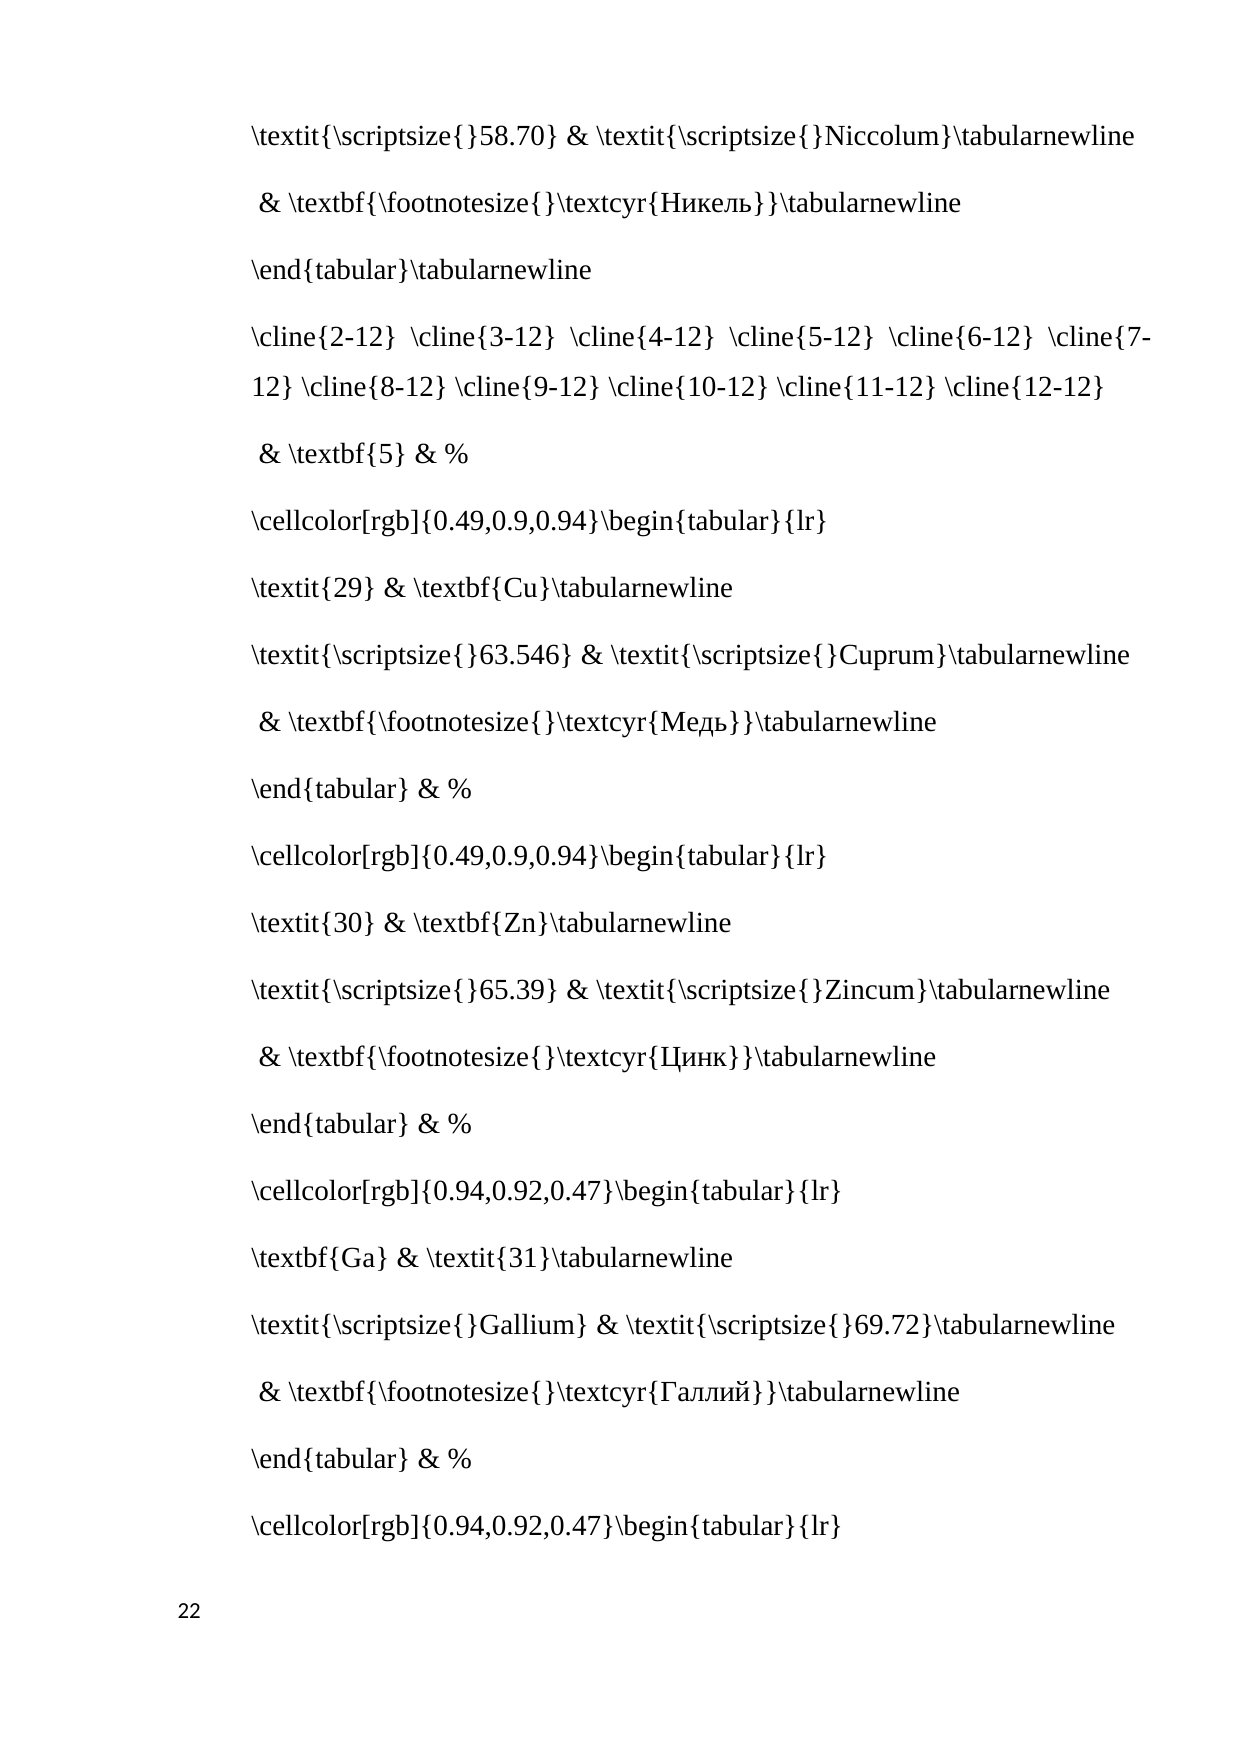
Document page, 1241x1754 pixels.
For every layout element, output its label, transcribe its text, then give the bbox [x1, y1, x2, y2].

text & \textbf{\footnotesize{}\textcyr{Галлий}}\tabularnewline [251, 1374, 1152, 1408]
text \end{tabular}\tabularnewline [251, 252, 1152, 286]
text \textit{\scriptsize{}65.39} & \textit{\scriptsize{}Zincum}\tabularnewline [251, 972, 1152, 1006]
text \textit{30} & \textbf{Zn}\tabularnewline [251, 905, 1152, 939]
text \textit{29} & \textbf{Cu}\tabularnewline [251, 570, 1152, 604]
text \textit{\scriptsize{}63.546} & \textit{\scriptsize{}Cuprum}\tabularnewline [251, 637, 1152, 671]
text \end{tabular} & % [251, 771, 1152, 805]
text \textit{\scriptsize{}58.70} & \textit{\scriptsize{}Niccolum}\tabularnewline [251, 118, 1152, 152]
text & \textbf{\footnotesize{}\textcyr{Цинк}}\tabularnewline [251, 1039, 1152, 1073]
text & \textbf{5} & % [251, 436, 1152, 470]
text \cellcolor[rgb]{0.49,0.9,0.94}\begin{tabular}{lr} [251, 838, 1152, 872]
text \end{tabular} & % [251, 1106, 1152, 1140]
text \cellcolor[rgb]{0.94,0.92,0.47}\begin{tabular}{lr} [251, 1508, 1152, 1542]
text \end{tabular} & % [251, 1441, 1152, 1474]
text & \textbf{\footnotesize{}\textcyr{Медь}}\tabularnewline [251, 704, 1152, 738]
text \cellcolor[rgb]{0.49,0.9,0.94}\begin{tabular}{lr} [251, 503, 1152, 537]
text \textbf{Ga} & \textit{31}\tabularnewline [251, 1240, 1152, 1274]
text \cline{2-12} \cline{3-12} \cline{4-12} \cline{5-12} \cline{6-12} \cline{7-12} \cline{8-12} \cline{9-12} \cline{10-12} \cline{11-12} \cline{12-12} [251, 319, 1152, 403]
text \cellcolor[rgb]{0.94,0.92,0.47}\begin{tabular}{lr} [251, 1173, 1152, 1207]
text & \textbf{\footnotesize{}\textcyr{Никель}}\tabularnewline [251, 185, 1152, 219]
text \textit{\scriptsize{}Gallium} & \textit{\scriptsize{}69.72}\tabularnewline [251, 1307, 1152, 1341]
